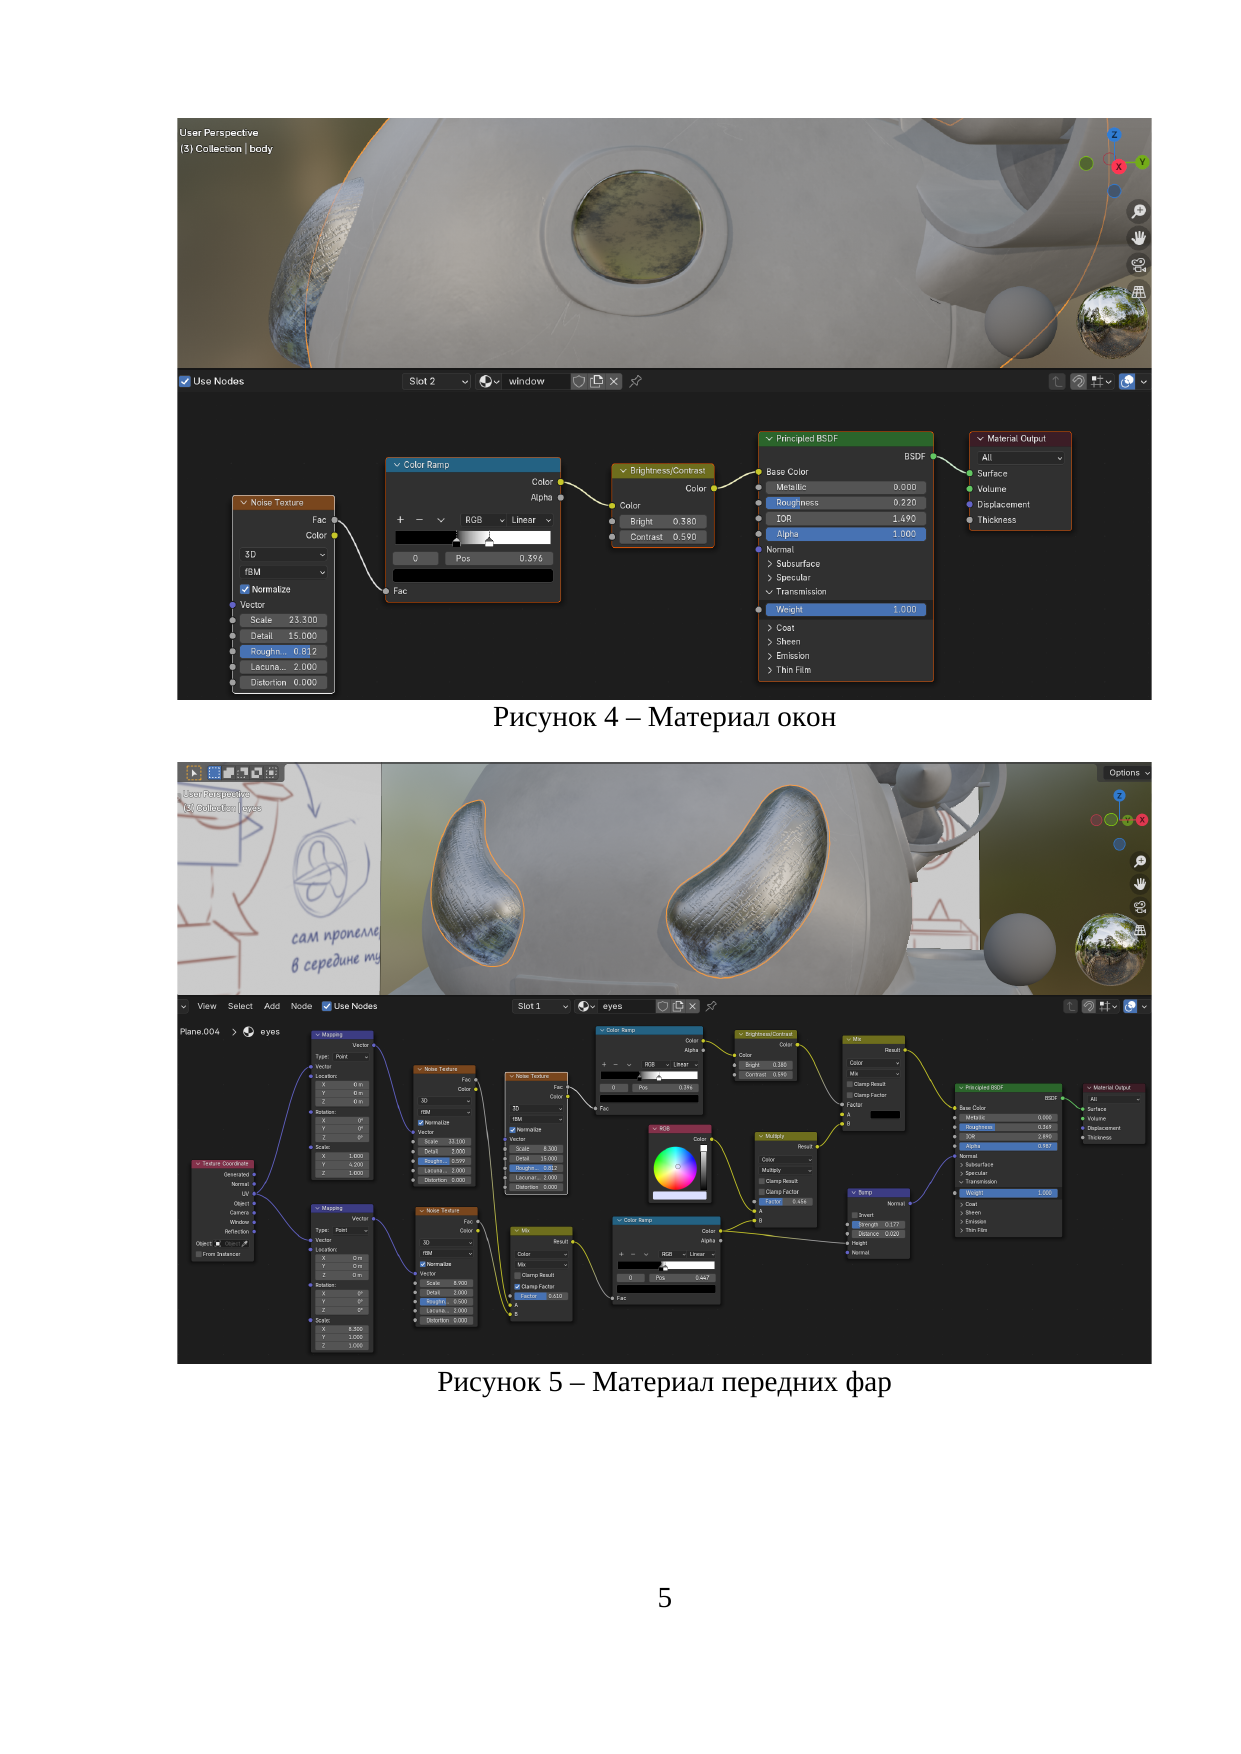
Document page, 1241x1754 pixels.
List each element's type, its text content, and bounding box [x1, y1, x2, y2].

picture [177, 762, 1152, 1364]
picture [177, 118, 1152, 700]
